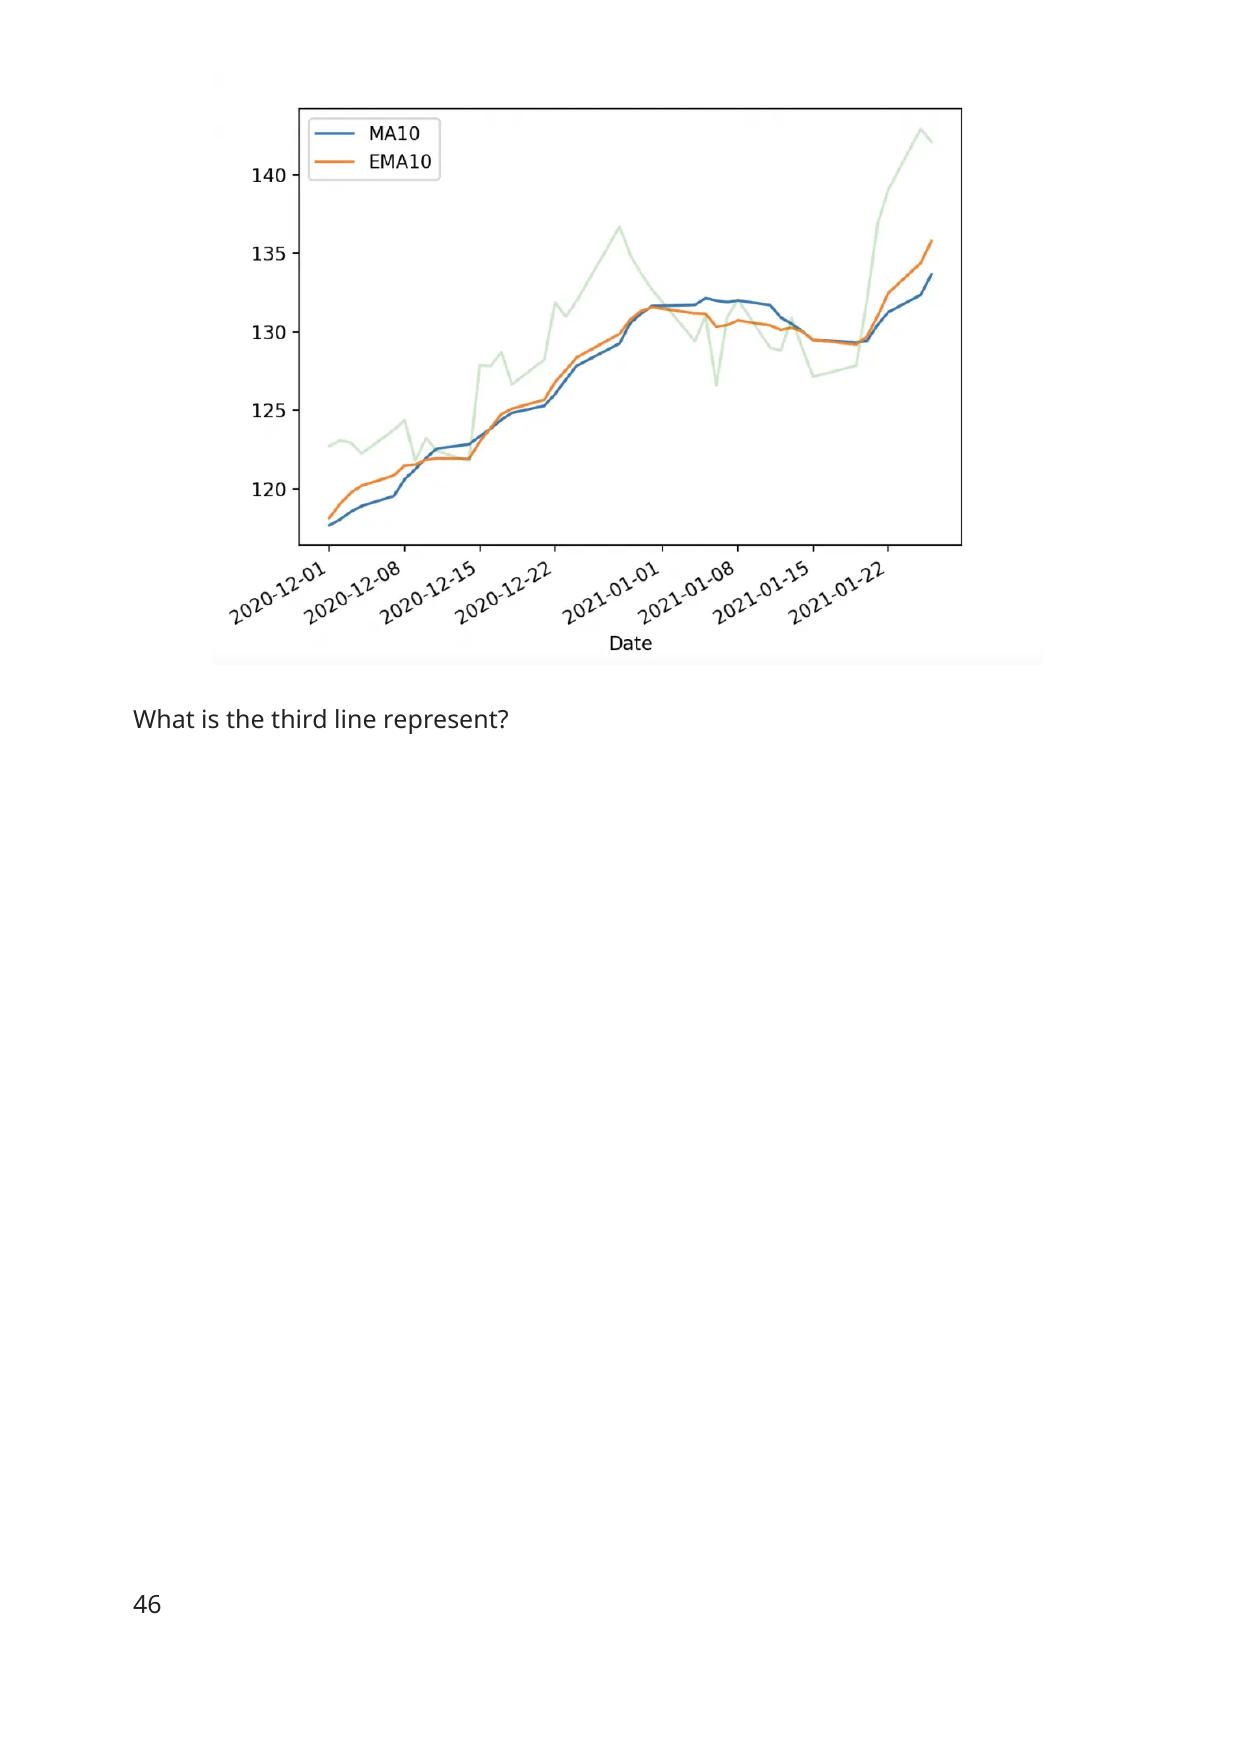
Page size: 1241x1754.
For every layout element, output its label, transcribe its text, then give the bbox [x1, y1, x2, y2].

text What is the third line represent? [133, 702, 1122, 736]
picture [212, 73, 1043, 665]
